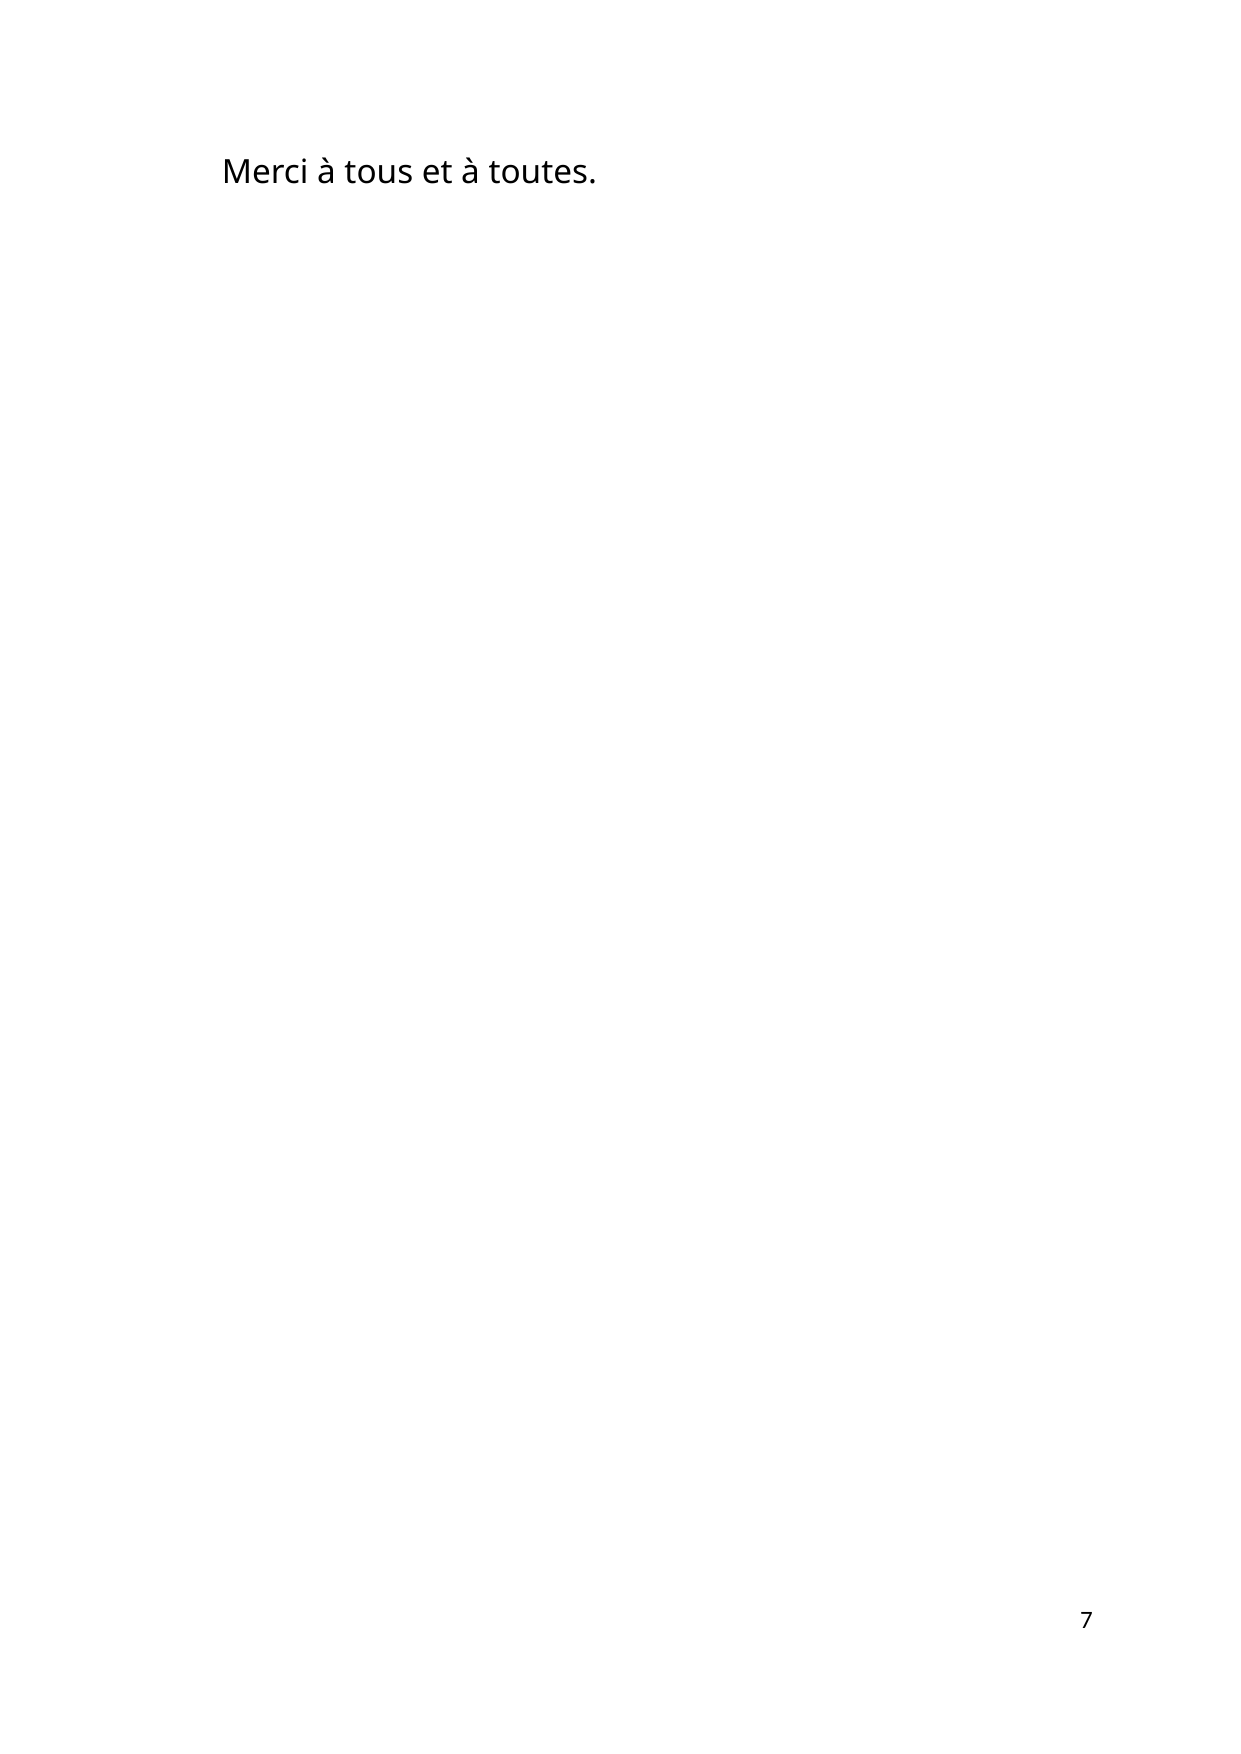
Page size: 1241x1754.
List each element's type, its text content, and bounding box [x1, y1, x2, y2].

text Merci à tous et à toutes. [177, 148, 1063, 193]
